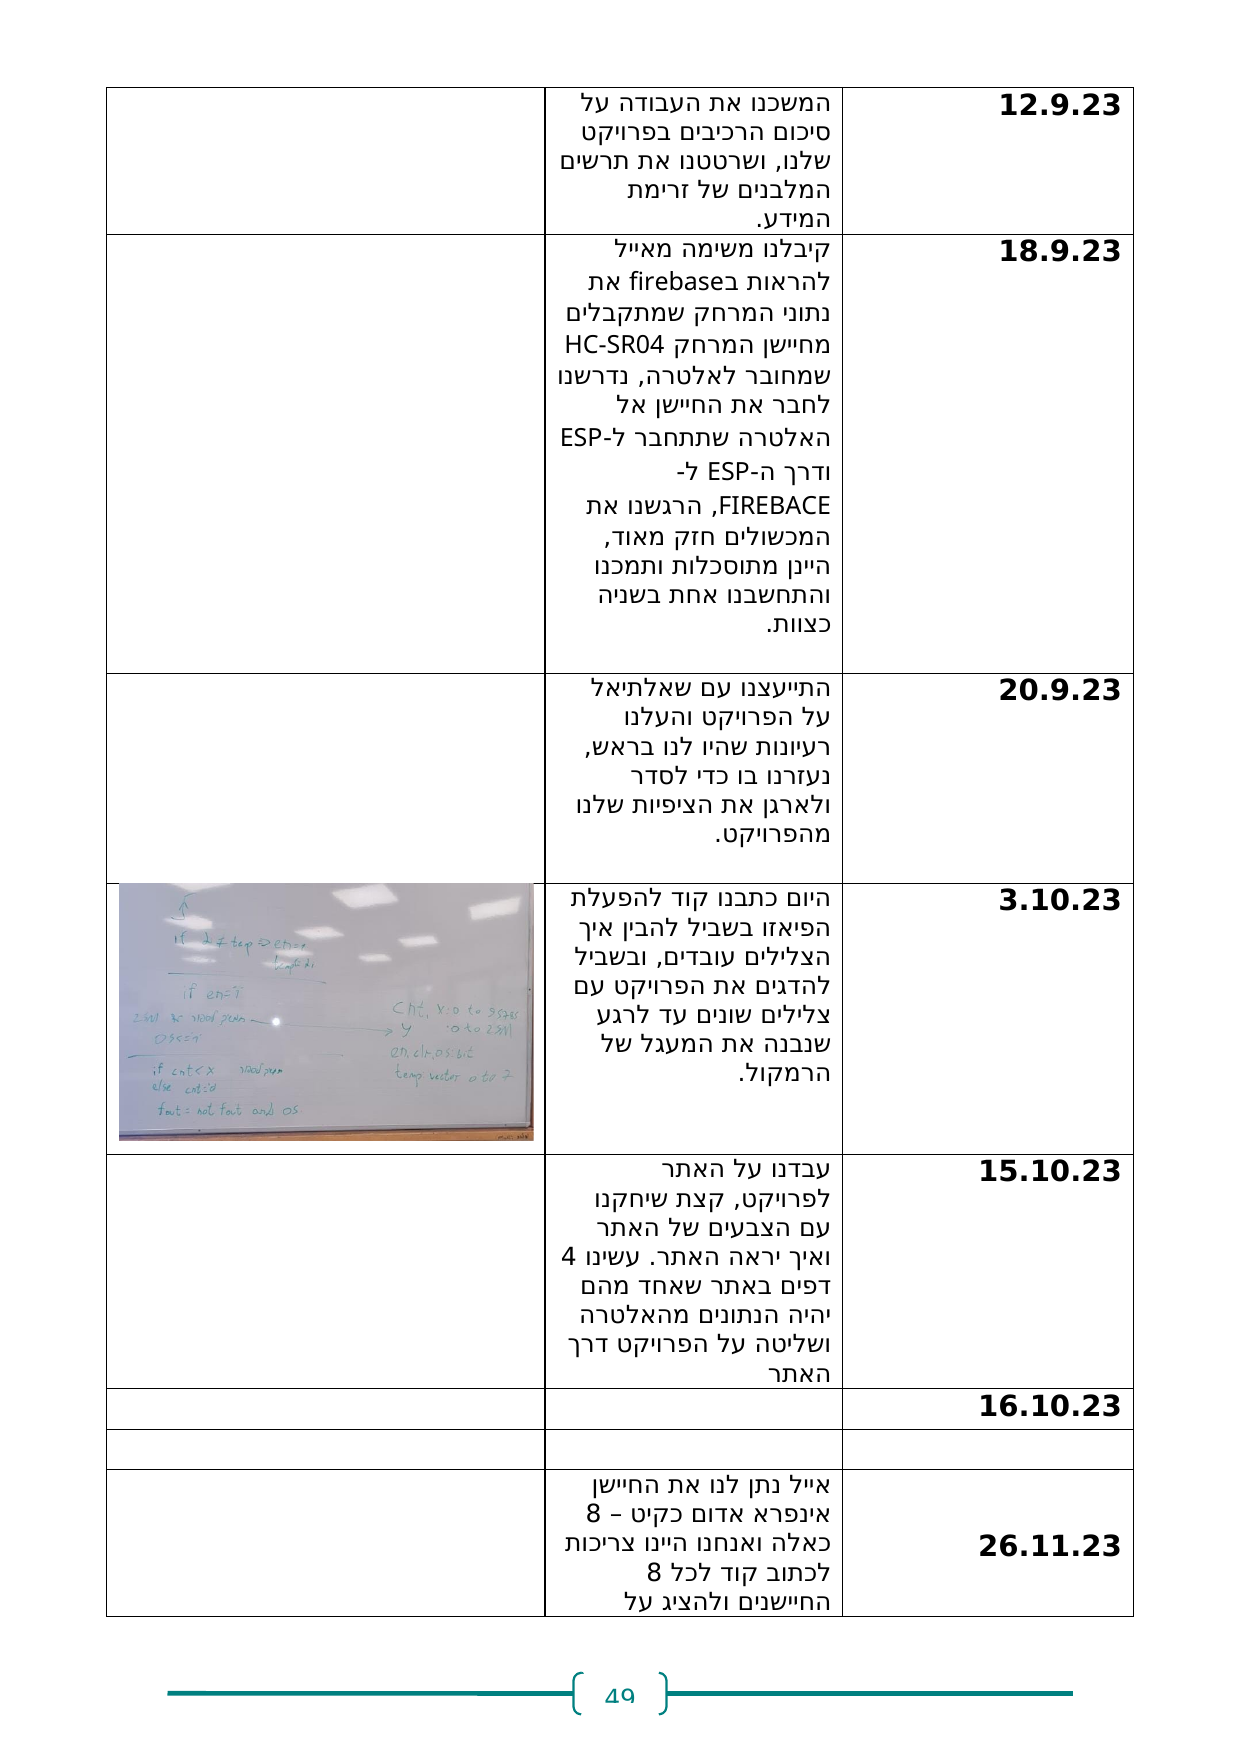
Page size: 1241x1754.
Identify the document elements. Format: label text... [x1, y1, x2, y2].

table_cell [546, 1389, 842, 1428]
table_cell קיבלנו משימה מאייל להראות בfirebase את נתוני המרחק שמתקבלים מחיישן המרחק HC-SR04 שמחובר לאלטרה, נדרשנו לחבר את החיישן אל האלטרה שתתחבר ל-ESP ודרך ה-ESP ל-FIREBACE, הרגשנו את המכשולים חזק מאוד, היינן מתוסכלות ותמכנו והתחשבנו אחת בשניה כצוות. [546, 235, 842, 672]
table_cell 12.9.23 [843, 88, 1133, 234]
table_cell עבדנו על האתר לפרויקט, קצת שיחקנו עם הצבעים של האתר ואיך יראה האתר. עשינו 4 דפים באתר שאחד מהם יהיה הנתונים מהאלטרה ושליטה על הפרויקט דרך האתר [546, 1155, 842, 1388]
table_cell 26.11.23 [843, 1470, 1133, 1616]
table_cell [107, 1155, 544, 1388]
table_cell [107, 88, 544, 234]
table_cell [843, 1430, 1133, 1469]
table_cell [107, 884, 544, 1153]
table_cell [107, 235, 544, 672]
table_cell המשכנו את העבודה על סיכום הרכיבים בפרויקט שלנו, ושרטטנו את תרשים המלבנים של זרימת המידע. [546, 88, 842, 234]
table_cell 3.10.23 [843, 884, 1133, 1153]
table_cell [546, 1470, 842, 1616]
table_cell התייעצנו עם שאלתיאל על הפרויקט והעלנו רעיונות שהיו לנו בראש, נעזרנו בו כדי לסדר ולארגן את הציפיות שלנו מהפרויקט. [546, 674, 842, 882]
table_cell [107, 674, 544, 882]
table_cell היום כתבנו קוד להפעלת הפיאזו בשביל להבין איך הצלילים עובדים, ובשביל להדגים את הפרויקט עם צלילים שונים עד לרגע שנבנה את המעגל של הרמקול. [546, 884, 842, 1153]
table_cell 18.9.23 [843, 235, 1133, 672]
table_cell [107, 1389, 544, 1428]
table_cell [546, 1430, 842, 1469]
table_cell 15.10.23 [843, 1155, 1133, 1388]
table_cell 20.9.23 [843, 674, 1133, 882]
table_cell [107, 1470, 544, 1616]
picture [119, 883, 534, 1141]
table_cell [107, 1430, 544, 1469]
table_cell 16.10.23 [843, 1389, 1133, 1428]
